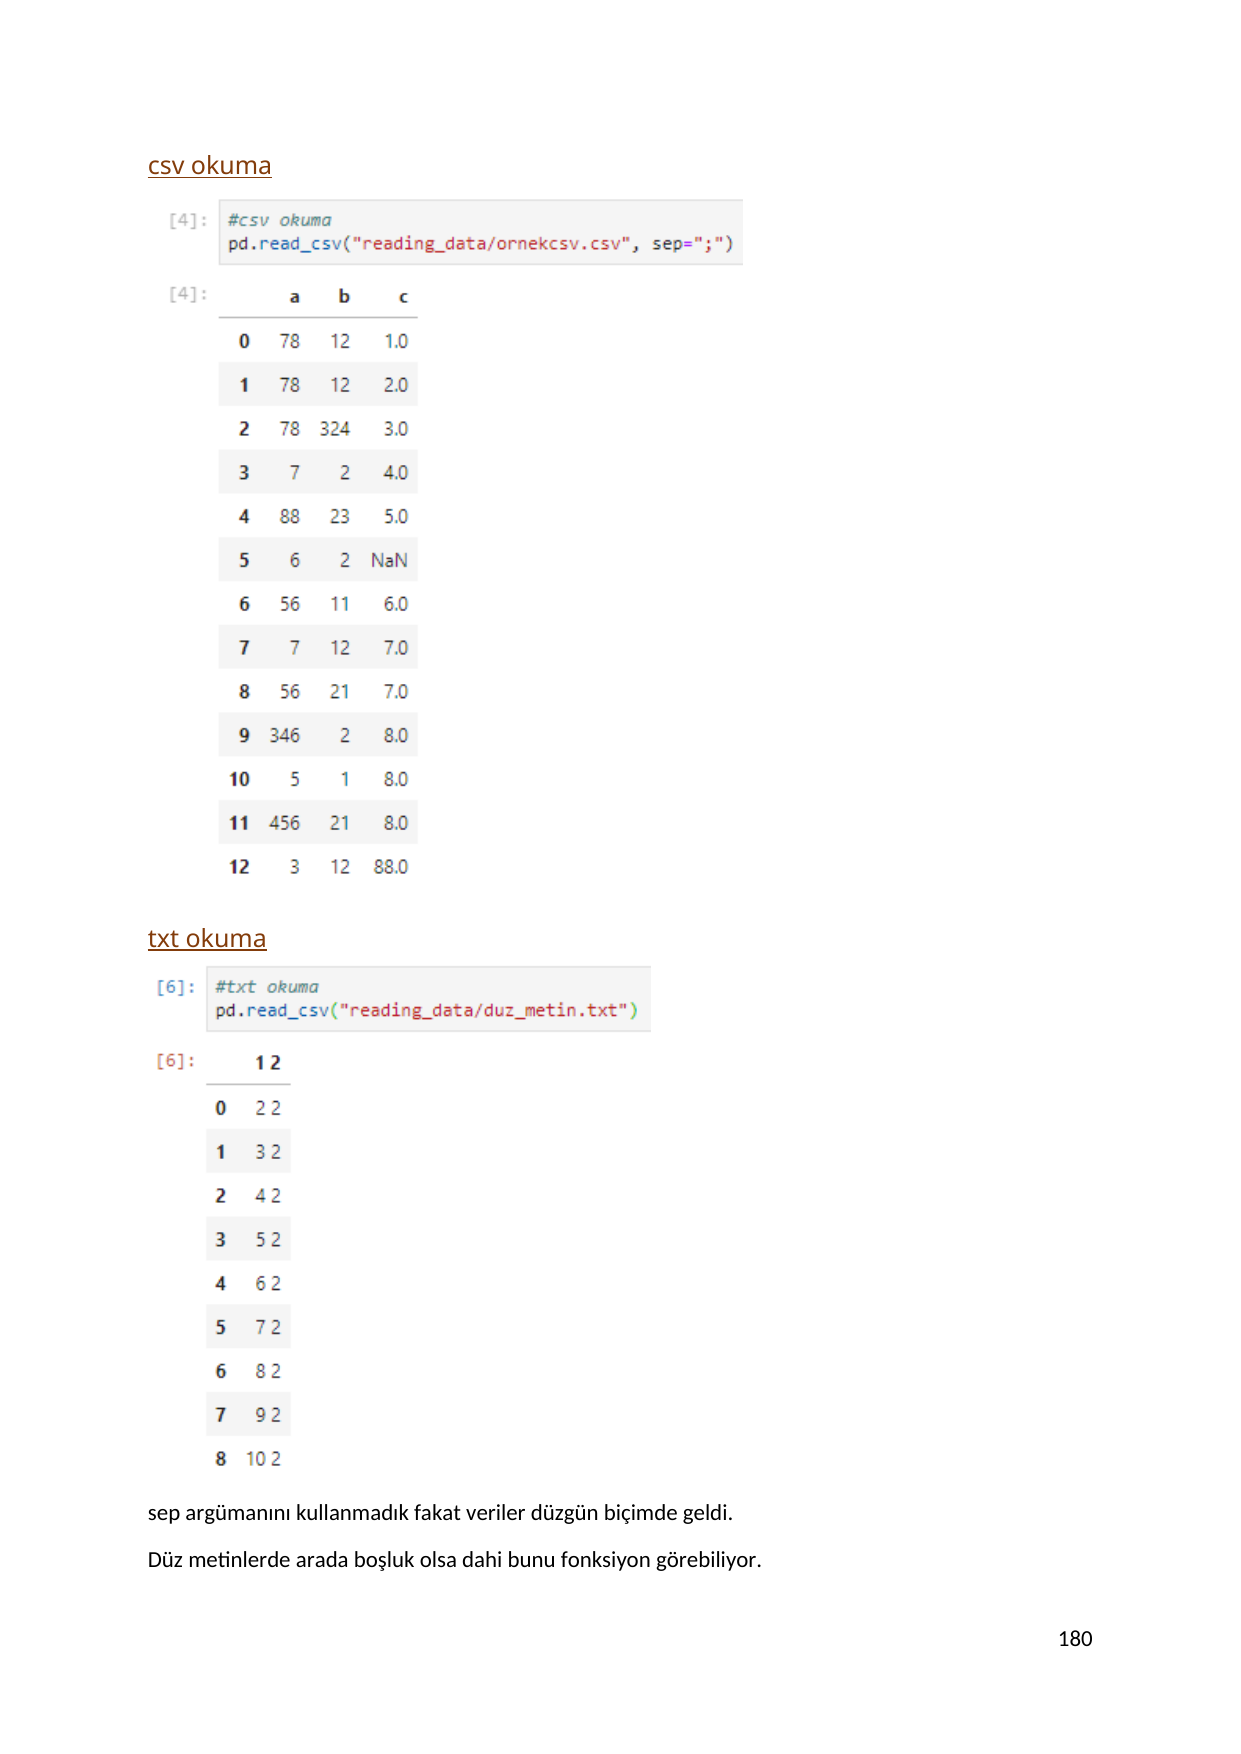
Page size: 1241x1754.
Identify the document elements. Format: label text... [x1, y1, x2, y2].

subtitle csv okuma [148, 148, 1092, 182]
picture [147, 184, 743, 902]
picture [147, 957, 651, 1480]
subtitle txt okuma [148, 921, 1092, 954]
text sep argümanını kullanmadık fakat veriler düzgün biçimde geldi. [148, 1498, 1092, 1526]
text Düz metinlerde arada boşluk olsa dahi bunu fonksiyon görebiliyor. [148, 1545, 1092, 1573]
